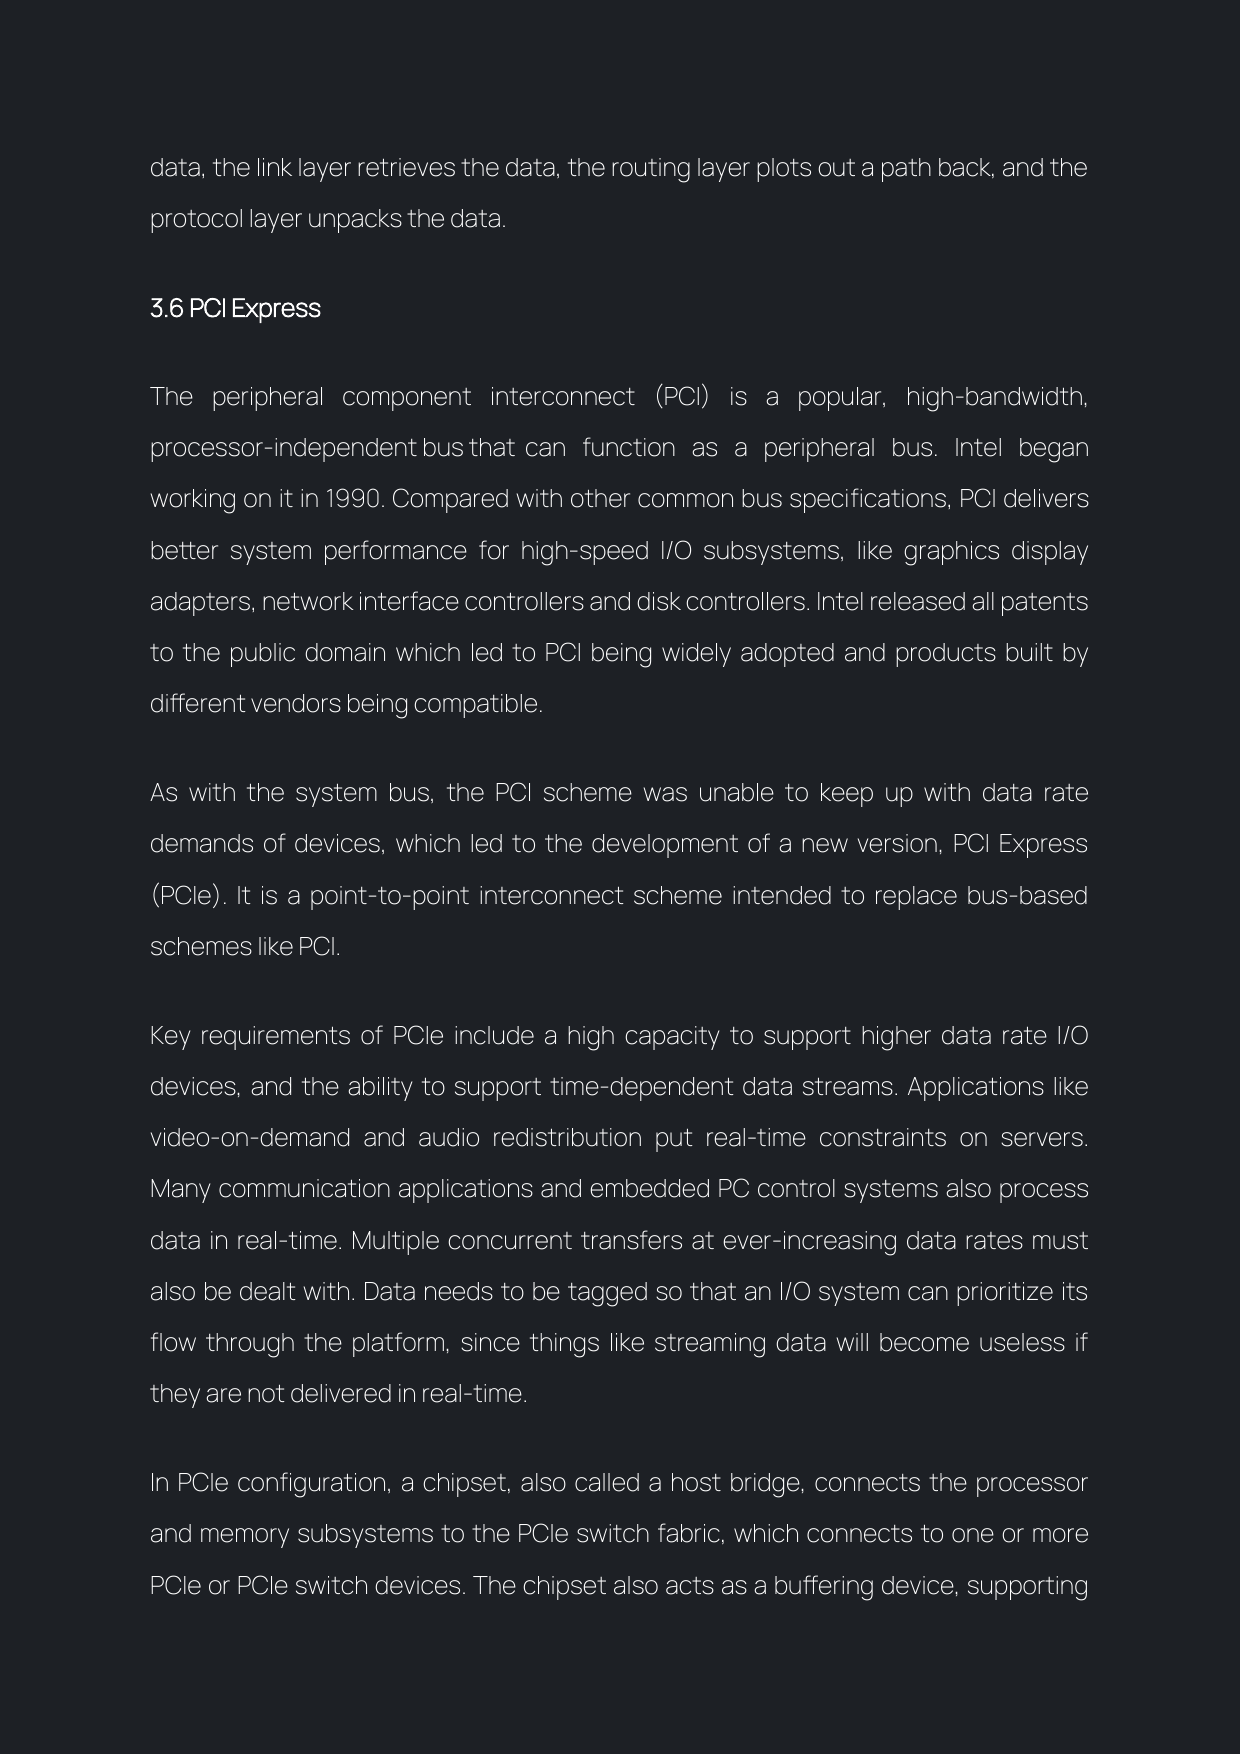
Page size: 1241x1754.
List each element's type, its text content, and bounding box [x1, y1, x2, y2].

text As with the system bus, the PCI scheme was unable to keep up with data rate demands of devices, which led to the development of a new version, PCI Express (PCIe). It is a point-to-point interconnect scheme intended to replace bus-based schemes like PCI. [150, 775, 1090, 963]
text Key requirements of PCIe include a high capacity to support higher data rate I/O devices, and the ability to support time-dependent data streams. Applications like video-on-demand and audio redistribution put real-time constraints on servers. Many communication applications and embedded PC control systems also process data in real-time. Multiple concurrent transfers at ever-increasing data rates must also be dealt with. Data needs to be tagged so that an I/O system can prioritize its flow through the platform, since things like streaming data will become useless if they are not delivered in real-time. [150, 1017, 1090, 1410]
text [150, 1465, 1090, 1602]
text The peripheral component interconnect (PCI) is a popular, high-bandwidth, processor-independent bus that can function as a peripheral bus. Intel began working on it in 1990. Compared with other common bus specifications, PCI delivers better system performance for high-speed I/O subsystems, like graphics display adapters, network interface controllers and disk controllers. Intel released all patents to the public domain which led to PCI being widely adopted and products built by different vendors being compatible. [150, 379, 1090, 720]
subtitle 3.6 PCI Express [150, 290, 1090, 324]
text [150, 150, 1090, 235]
